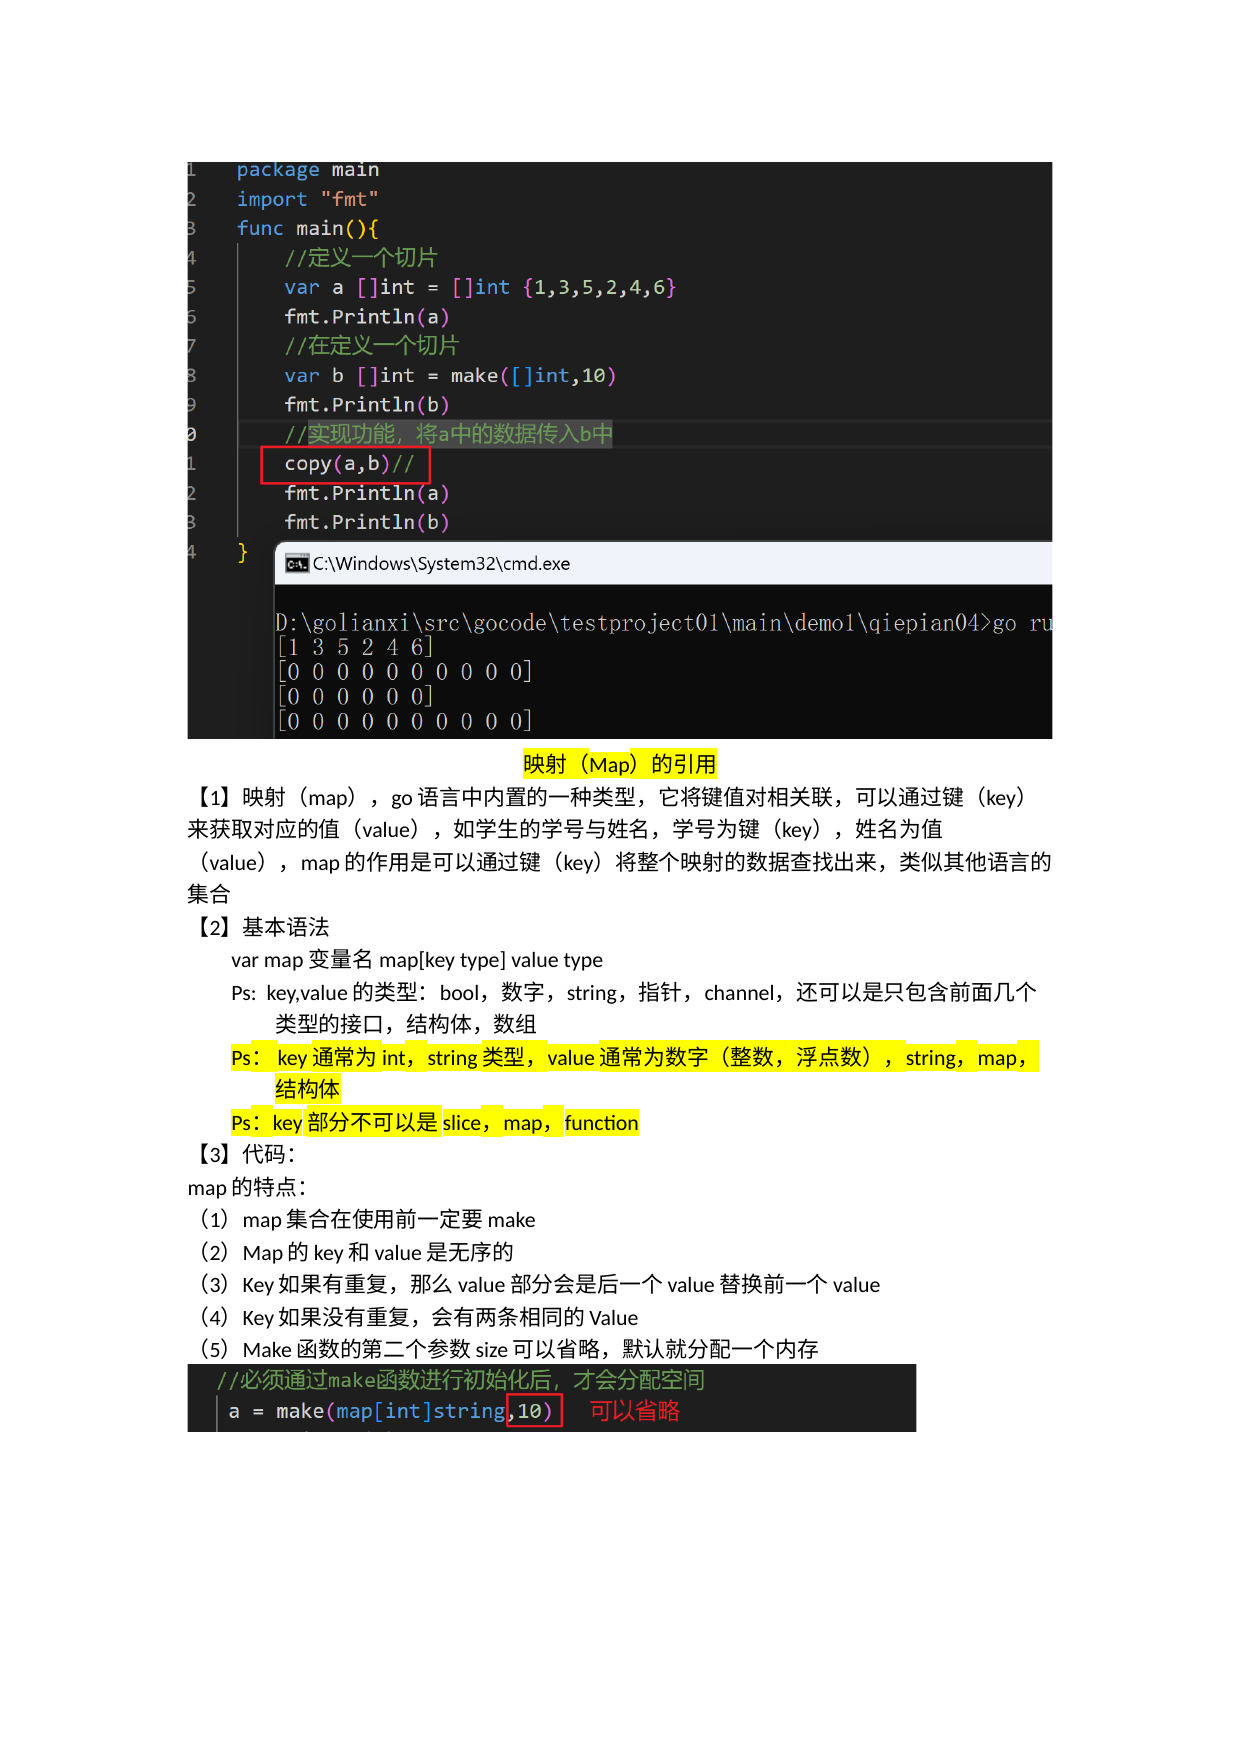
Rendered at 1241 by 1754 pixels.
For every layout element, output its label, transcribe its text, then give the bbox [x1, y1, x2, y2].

list map的特点： [187, 1169, 1053, 1202]
list Key如果没有重复，会有两条相同的Value [187, 1299, 1053, 1332]
list map集合在使用前一定要make [187, 1202, 1053, 1234]
list Ps： key通常为int，string类型，value通常为数字（整数，浮点数），string，map，结构体 [231, 1039, 1053, 1104]
list Ps: key,value的类型：bool，数字，string，指针，channel，还可以是只包含前面几个类型的接口，结构体，数组 [231, 974, 1053, 1039]
list 【3】代码： [187, 1137, 1053, 1169]
list Make函数的第二个参数size可以省略，默认就分配一个内存 [187, 1332, 1053, 1364]
list var map 变量名 map[key type] value type [187, 942, 1053, 974]
list Key如果有重复，那么value部分会是后一个value替换前一个value [187, 1267, 1053, 1299]
list 【2】基本语法 [187, 909, 1053, 942]
list Map的key和value是无序的 [187, 1234, 1053, 1267]
picture [187, 1364, 917, 1432]
list 【1】映射（map），go语言中内置的一种类型，它将键值对相关联，可以通过键（key）来获取对应的值（value），如学生的学号与姓名，学号为键（key），姓名为值（value），map的作用是可以通过键（key）将整个映射的数据查找出来，类似其他语言的集合 [187, 779, 1053, 909]
list Ps：key部分不可以是slice，map，function [231, 1104, 1053, 1137]
list 映射（Map）的引用 [187, 747, 1053, 779]
picture [187, 162, 1053, 739]
